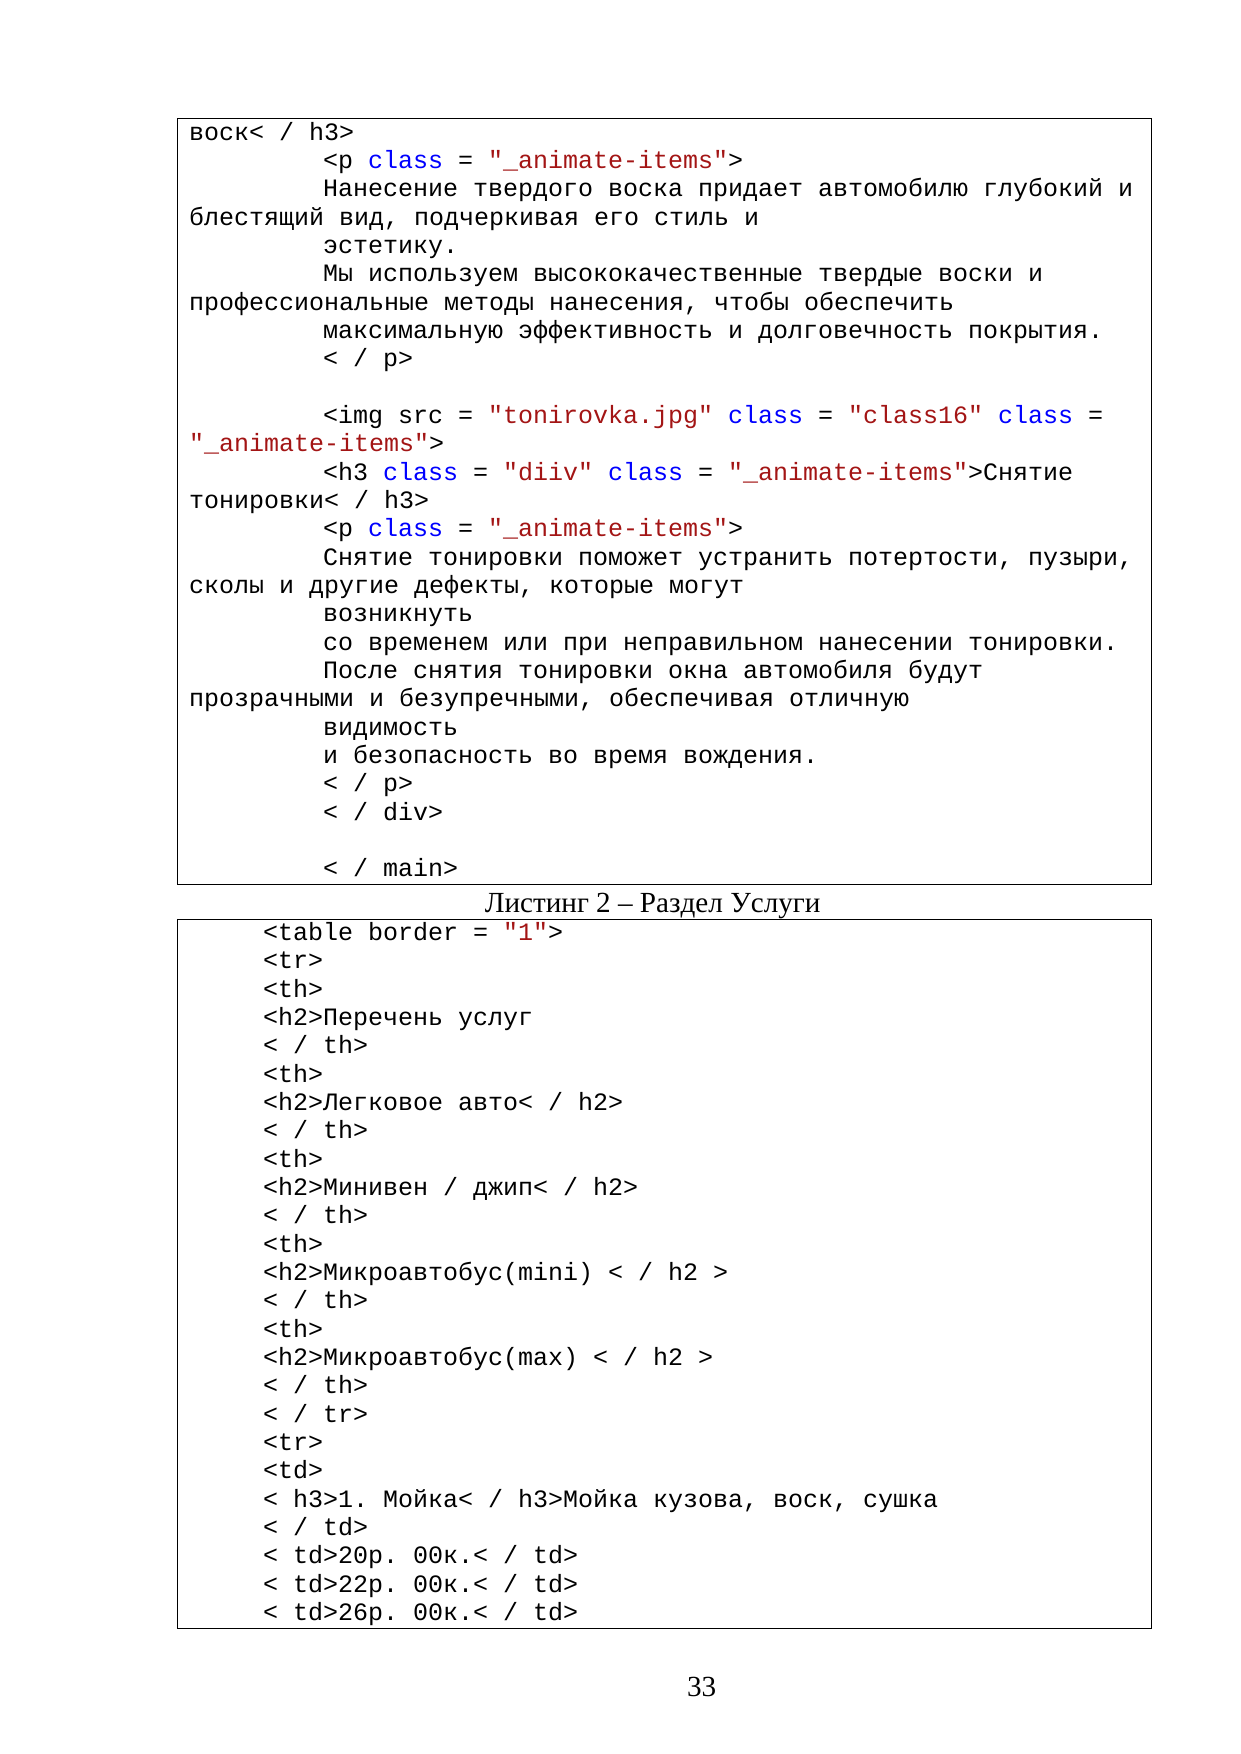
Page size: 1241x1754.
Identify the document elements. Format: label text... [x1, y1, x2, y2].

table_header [178, 119, 1151, 884]
text Листинг 2 – Раздел Услуги [402, 885, 1152, 919]
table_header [178, 920, 1151, 1628]
